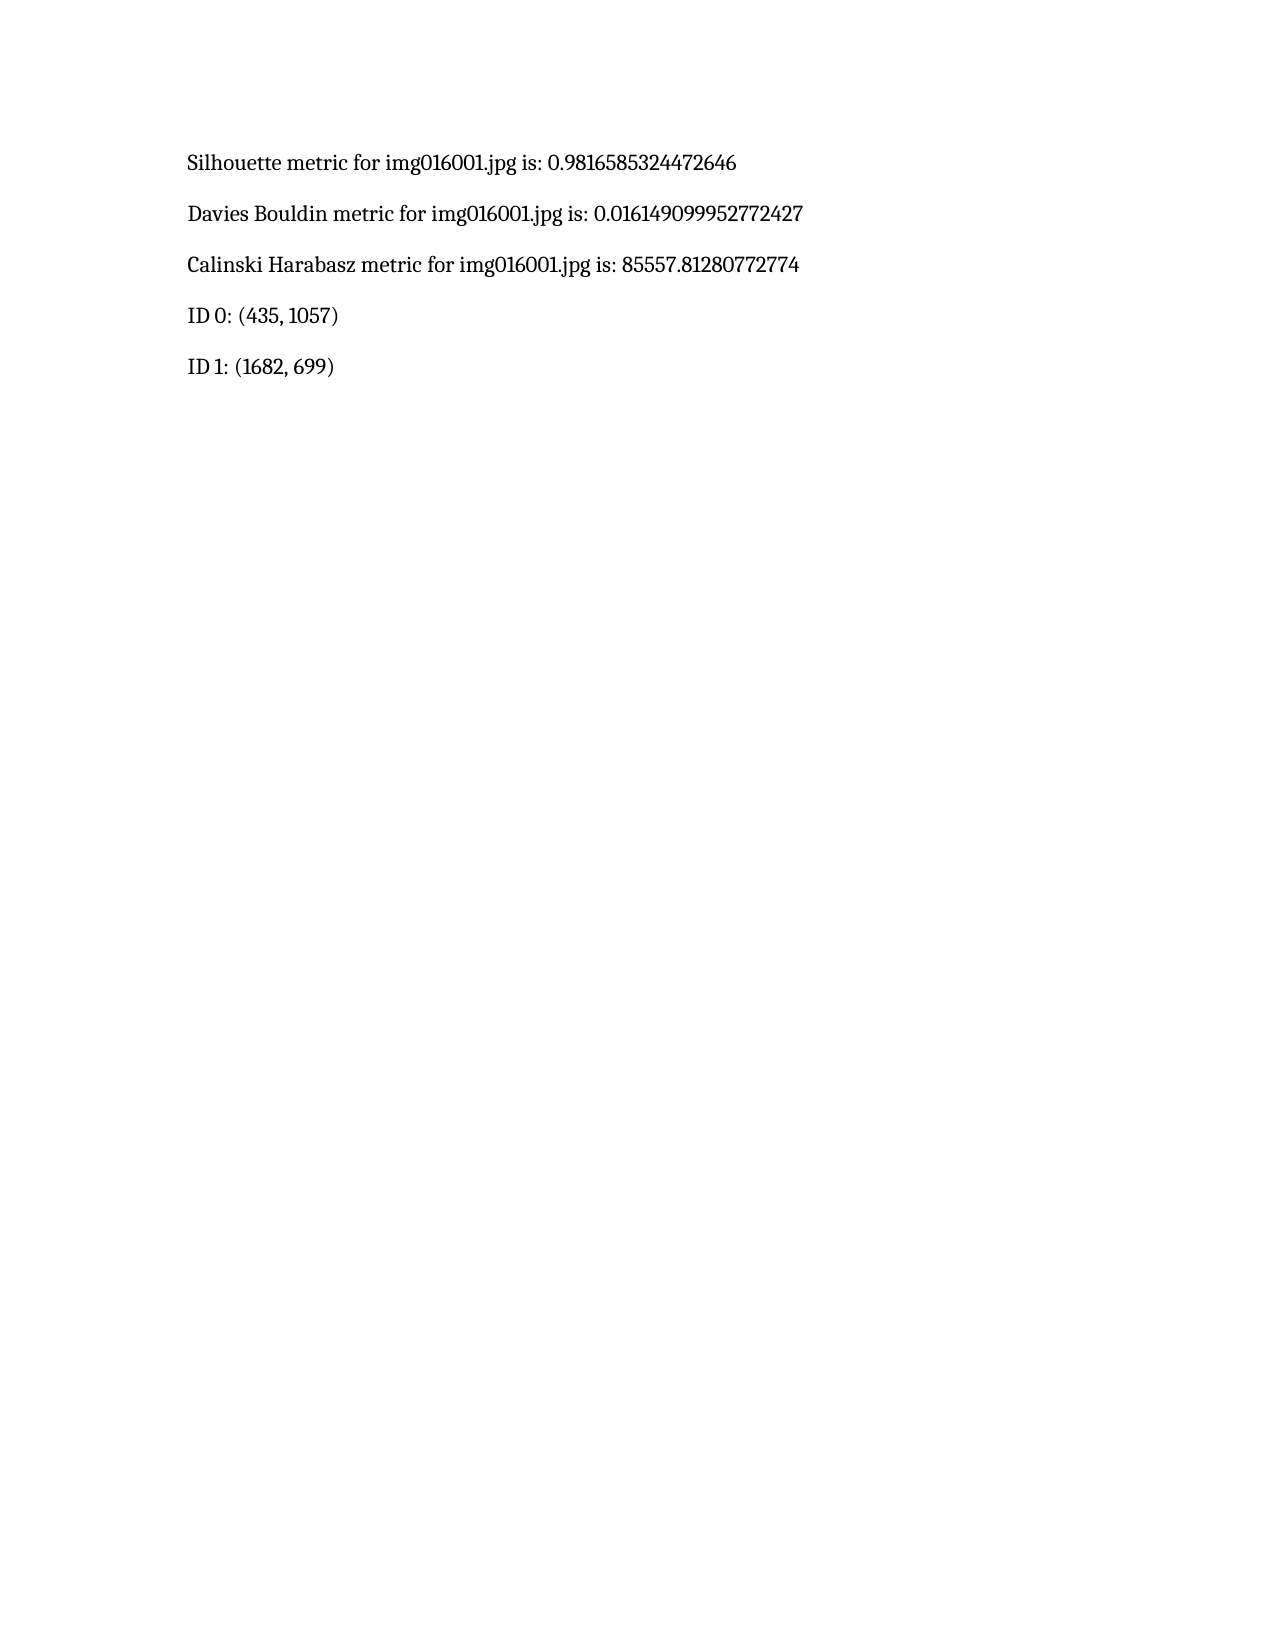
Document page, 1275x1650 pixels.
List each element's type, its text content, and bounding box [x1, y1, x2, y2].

text ID 1: (1682, 699) [187, 354, 1087, 381]
text Calinski Harabasz metric for img016001.jpg is: 85557.81280772774 [187, 252, 1087, 278]
text ID 0: (435, 1057) [187, 303, 1087, 329]
text Silhouette metric for img016001.jpg is: 0.9816585324472646 [187, 150, 1087, 176]
text Davies Bouldin metric for img016001.jpg is: 0.016149099952772427 [187, 201, 1087, 227]
